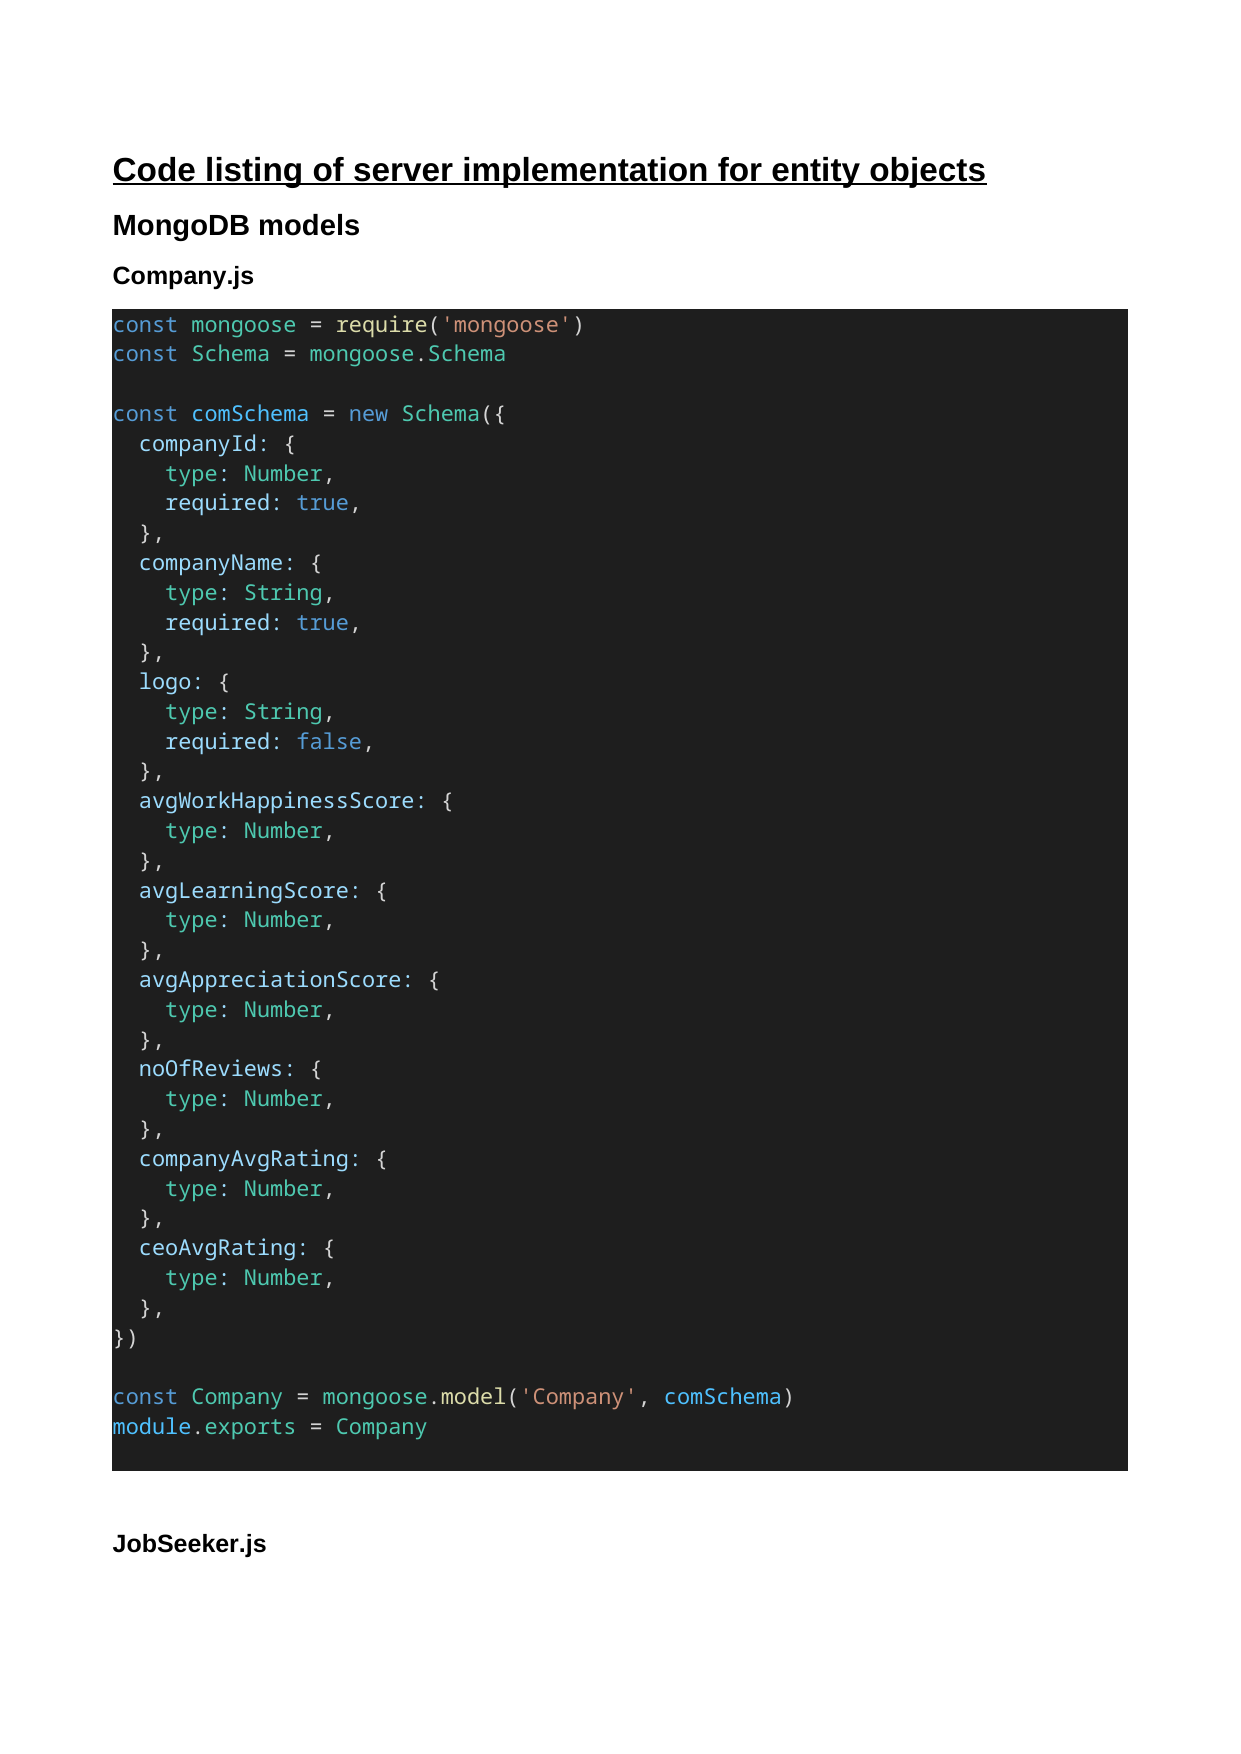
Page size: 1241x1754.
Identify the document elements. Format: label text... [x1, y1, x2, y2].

text type: String, [112, 577, 1128, 607]
text const Company = mongoose.model('Company', comSchema) [112, 1381, 1128, 1411]
text required: false, [112, 726, 1128, 756]
text avgWorkHappinessScore: { [112, 785, 1128, 815]
text ceoAvgRating: { [112, 1232, 1128, 1262]
text logo: { [112, 666, 1128, 696]
text }, [112, 845, 1128, 875]
text type: String, [112, 696, 1128, 726]
text type: Number, [112, 815, 1128, 845]
text module.exports = Company [112, 1411, 1128, 1441]
text const Schema = mongoose.Schema [112, 338, 1128, 368]
text type: Number, [112, 1173, 1128, 1202]
text }, [112, 1292, 1128, 1322]
text MongoDB models [112, 208, 1128, 242]
text avgAppreciationScore: { [112, 964, 1128, 994]
text Company.js [112, 261, 1128, 290]
text }) [112, 1322, 1128, 1351]
text type: Number, [112, 904, 1128, 934]
text noOfReviews: { [112, 1053, 1128, 1083]
text avgLearningScore: { [112, 875, 1128, 904]
text companyId: { [112, 428, 1128, 458]
text type: Number, [112, 1262, 1128, 1292]
text type: Number, [112, 994, 1128, 1024]
text companyName: { [112, 547, 1128, 577]
text }, [112, 636, 1128, 666]
text }, [112, 756, 1128, 785]
text }, [112, 1202, 1128, 1232]
text companyAvgRating: { [112, 1143, 1128, 1173]
text required: true, [112, 607, 1128, 636]
text type: Number, [112, 1083, 1128, 1113]
text const comSchema = new Schema({ [112, 398, 1128, 428]
text JobSeeker.js [112, 1529, 1128, 1557]
text }, [112, 934, 1128, 964]
text }, [112, 517, 1128, 547]
text type: Number, [112, 458, 1128, 487]
text }, [112, 1113, 1128, 1143]
text }, [112, 1024, 1128, 1053]
text Code listing of server implementation for entity objects [112, 150, 1128, 188]
text const mongoose = require('mongoose') [112, 309, 1128, 338]
text required: true, [112, 487, 1128, 517]
